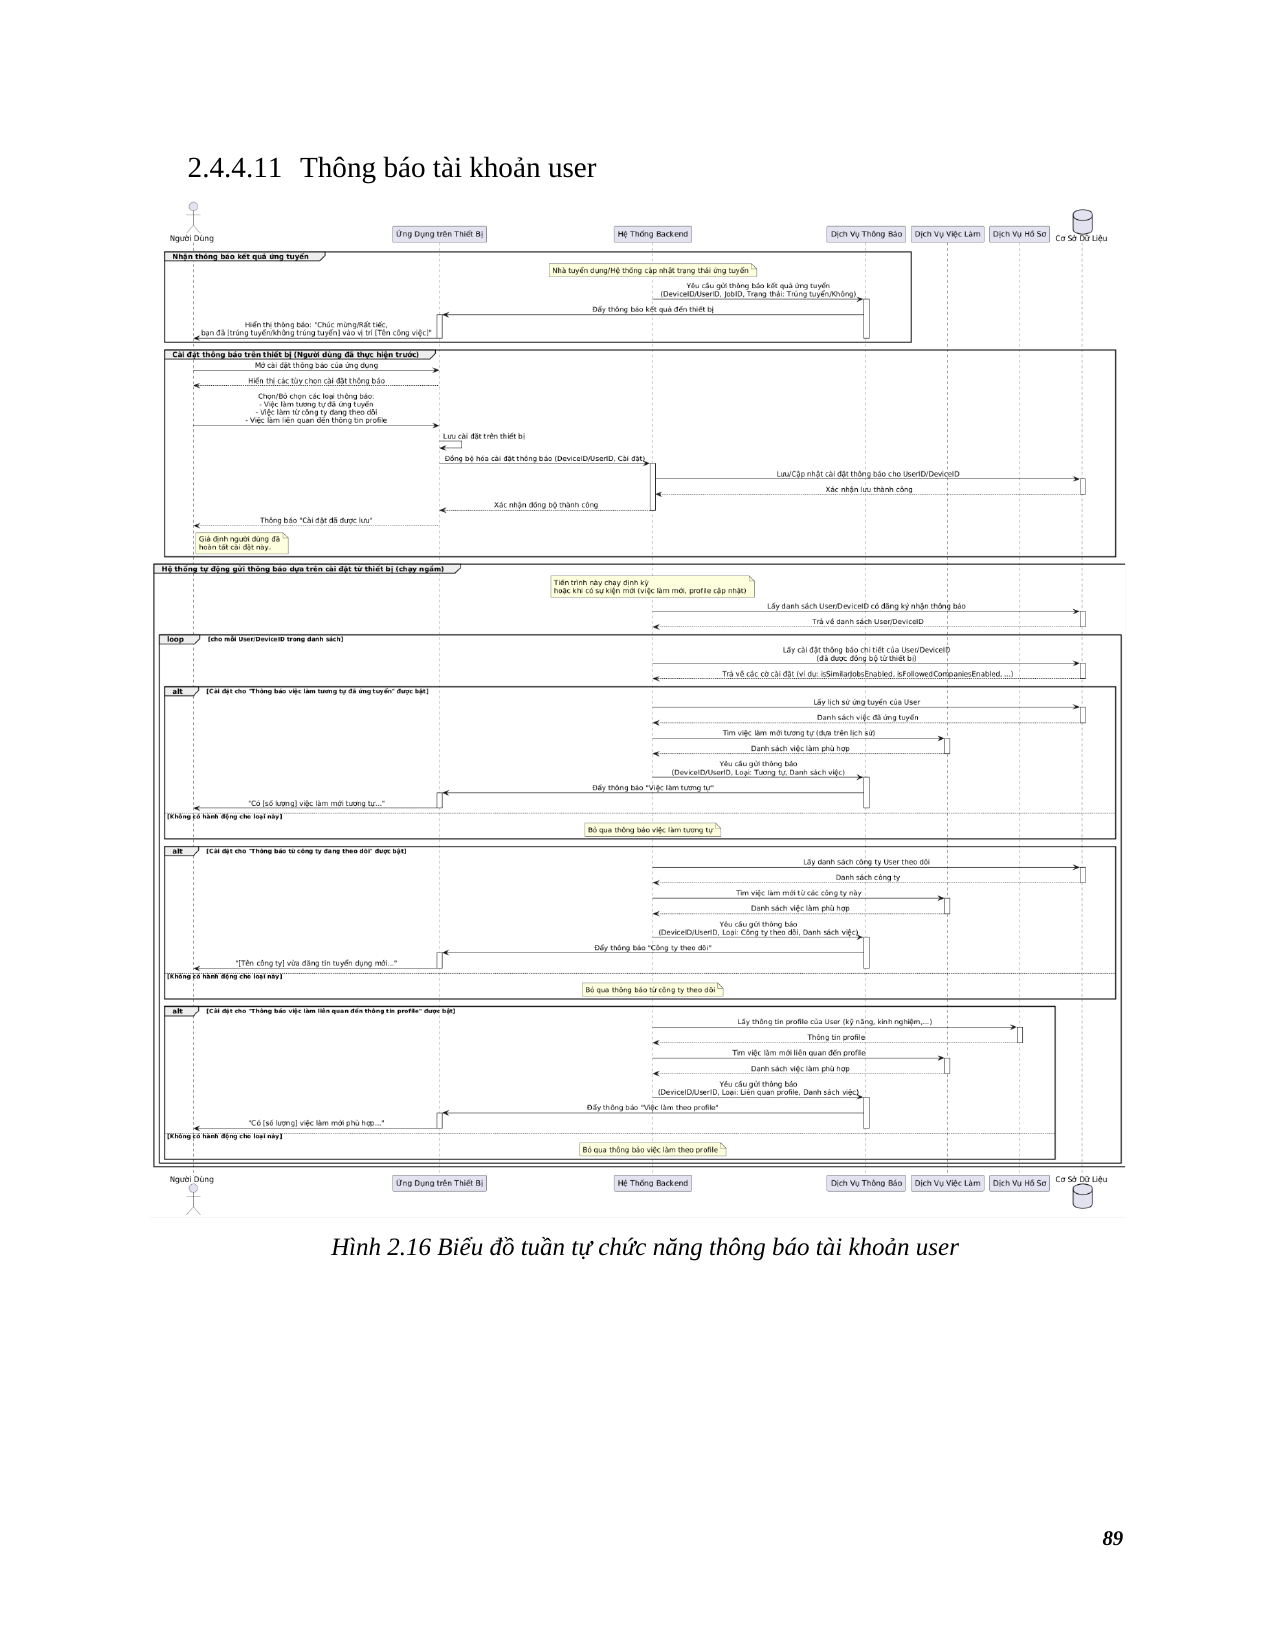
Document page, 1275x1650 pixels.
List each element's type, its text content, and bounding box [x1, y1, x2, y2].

text Hình 2.16 Biểu đồ tuần tự chức năng thông báo tài khoản user [158, 1232, 1135, 1261]
list Thông báo tài khoản user [187, 150, 1125, 183]
picture [150, 200, 1125, 1218]
